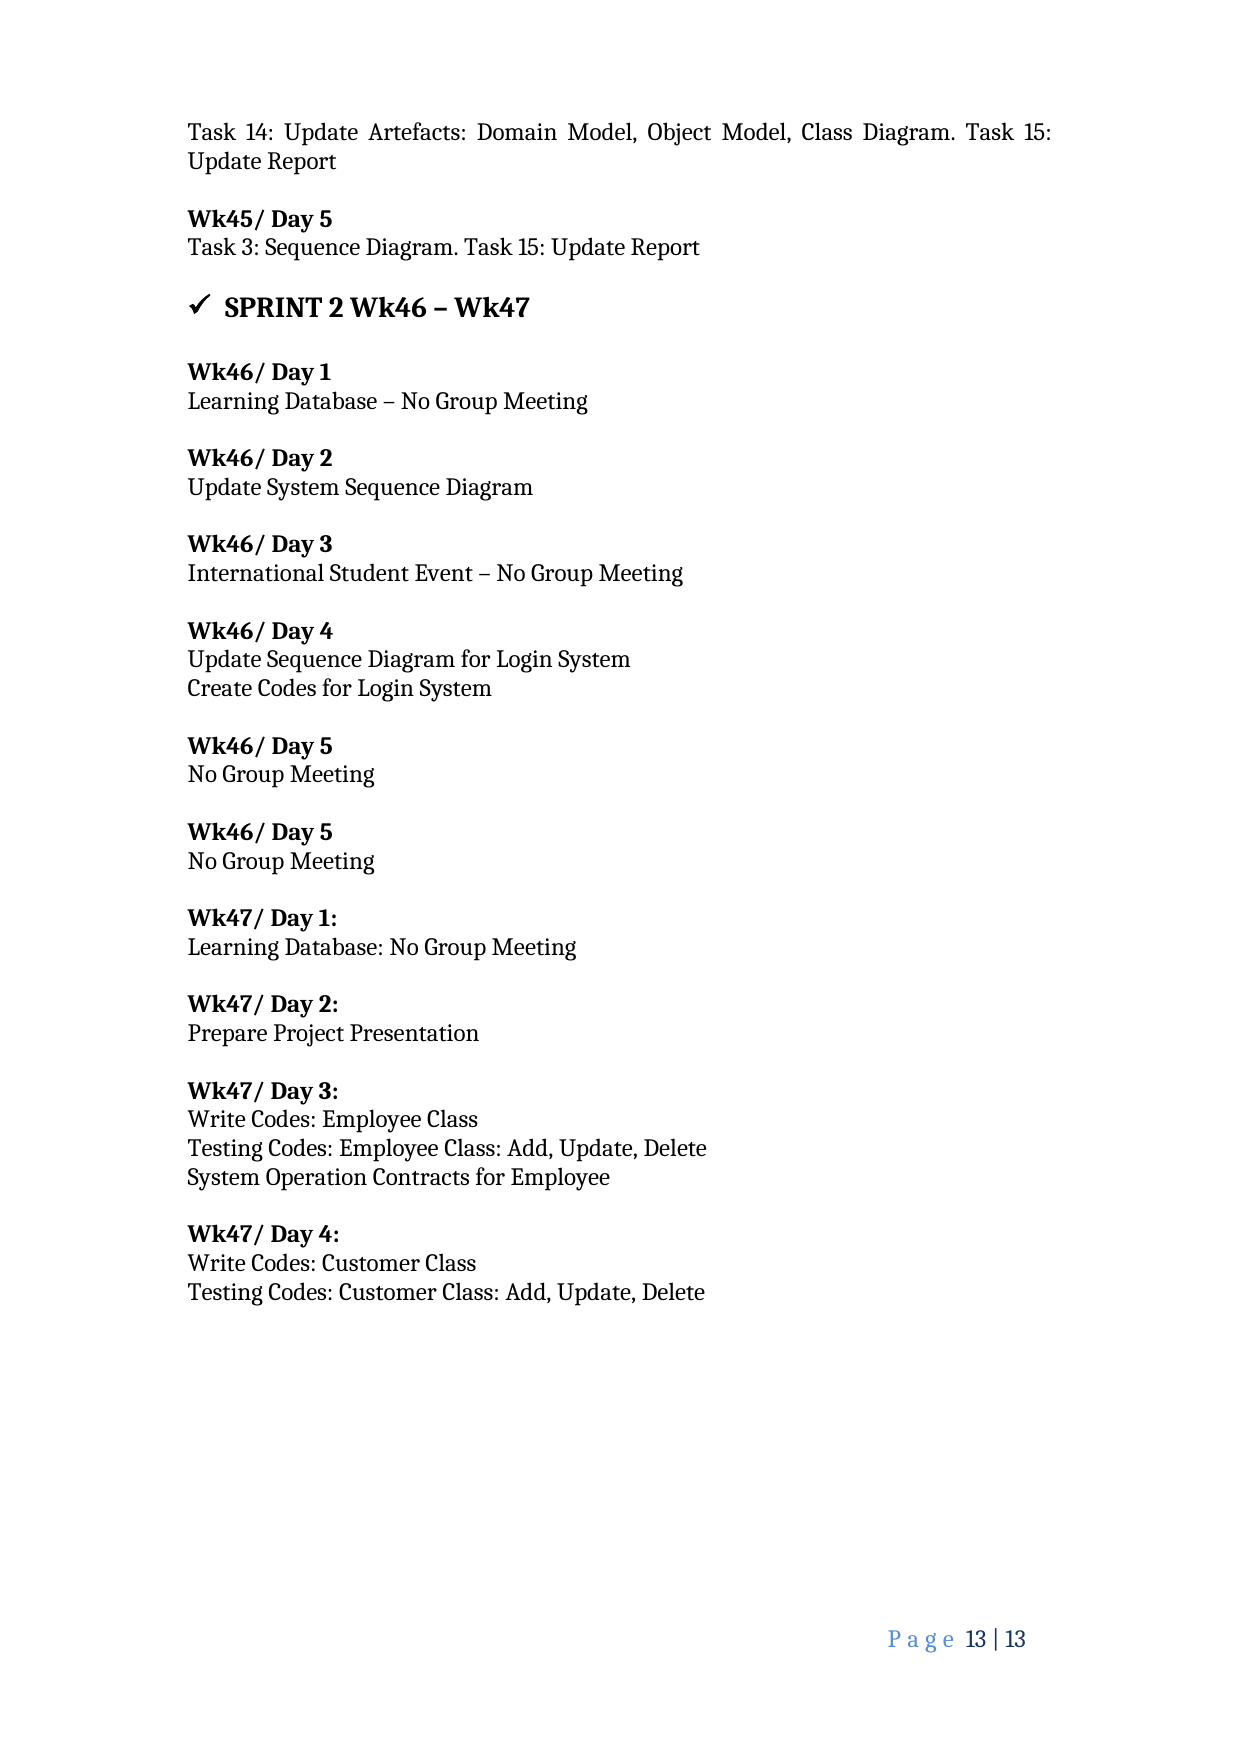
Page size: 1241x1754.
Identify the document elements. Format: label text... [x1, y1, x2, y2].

text No Group Meeting [187, 847, 1053, 875]
text Update System Sequence Diagram [187, 473, 1053, 502]
text Write Codes: Customer Class [187, 1249, 1053, 1278]
text Update Sequence Diagram for Login System [187, 645, 1053, 674]
text Prepare Project Presentation [187, 1019, 1053, 1048]
text Wk46/ Day 5 [187, 732, 1053, 760]
text Wk47/ Day 4: [187, 1220, 1053, 1249]
text Wk46/ Day 2 [187, 444, 1053, 473]
text Wk46/ Day 3 [187, 530, 1053, 559]
text Learning Database – No Group Meeting [187, 387, 1053, 415]
text Wk47/ Day 2: [187, 990, 1053, 1019]
text Task 3: Sequence Diagram. Task 15: Update Report [187, 233, 1053, 262]
text Wk46/ Day 5 [187, 818, 1053, 847]
text Wk47/ Day 3: [187, 1077, 1053, 1105]
text Testing Codes: Customer Class: Add, Update, Delete [187, 1278, 1053, 1307]
text No Group Meeting [187, 760, 1053, 789]
text Wk46/ Day 4 [187, 617, 1053, 645]
text Wk46/ Day 1 [187, 358, 1053, 387]
list SPRINT 2 Wk46 – Wk47 [187, 291, 1053, 324]
text Task 14: Update Artefacts: Domain Model, Object Model, Class Diagram. Task 15: Update Report [187, 118, 1053, 176]
text Write Codes: Employee Class [187, 1105, 1053, 1134]
text Learning Database: No Group Meeting [187, 933, 1053, 962]
text Testing Codes: Employee Class: Add, Update, Delete [187, 1134, 1053, 1163]
text System Operation Contracts for Employee [187, 1163, 1053, 1192]
text Create Codes for Login System [187, 674, 1053, 703]
text Wk45/ Day 5 [187, 204, 1053, 233]
text International Student Event – No Group Meeting [187, 559, 1053, 588]
text Wk47/ Day 1: [187, 904, 1053, 933]
